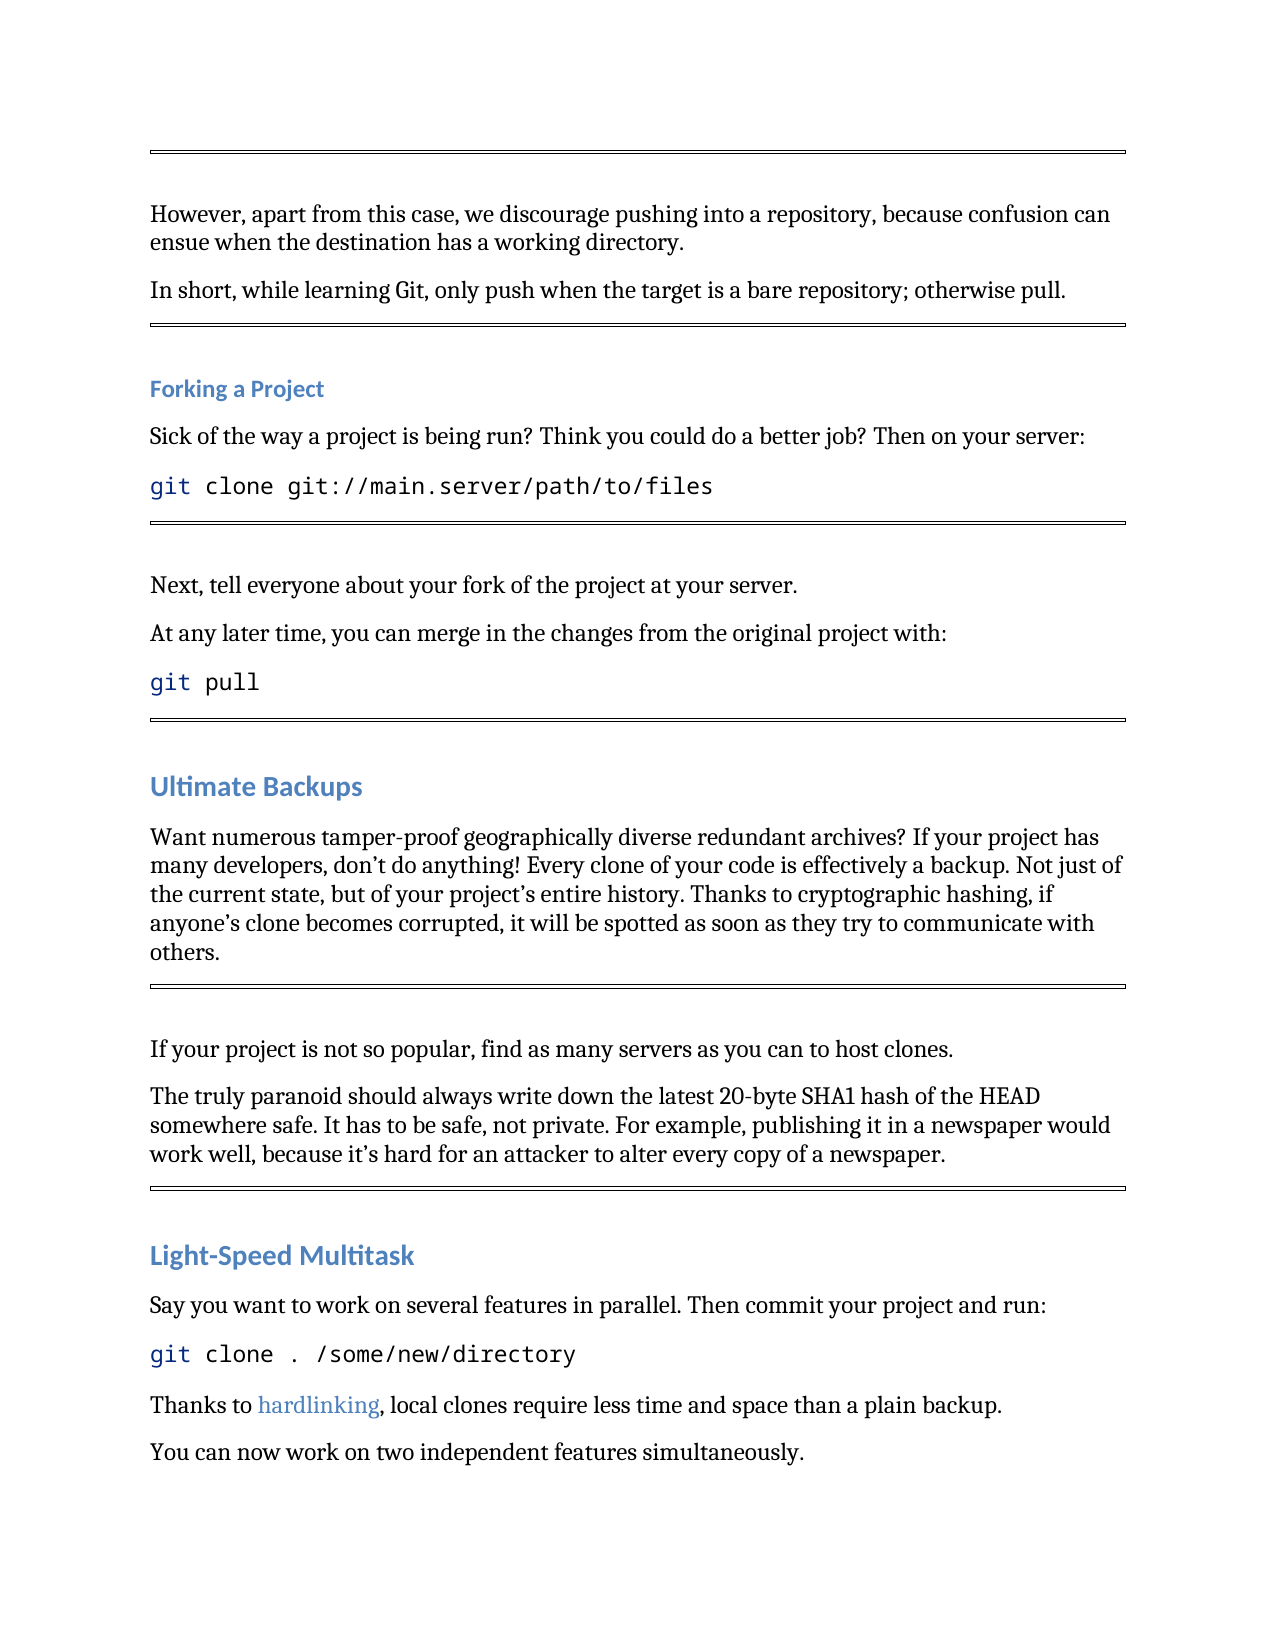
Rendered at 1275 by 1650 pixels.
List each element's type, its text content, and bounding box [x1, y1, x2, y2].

text At any later time, you can merge in the changes from the original project with: [150, 619, 1125, 648]
text Next, tell everyone about your fork of the project at your server. [150, 571, 1125, 600]
subtitle Light-Speed Multitask [150, 1237, 1125, 1272]
text If your project is not so popular, find as many servers as you can to host clones. [150, 1034, 1125, 1063]
subtitle Ultimate Backups [150, 768, 1125, 804]
text Want numerous tamper-proof geographically diverse redundant archives? If your project has many developers, don’t do anything! Every clone of your code is effectively a backup. Not just of the current state, but of your project’s entire history. Thanks to cryptographic hashing, if anyone’s clone becomes corrupted, it will be spotted as soon as they try to communicate with others. [150, 822, 1125, 966]
text However, apart from this case, we discourage pushing into a repository, because confusion can ensue when the destination has a working directory. [150, 199, 1125, 257]
text git pull [150, 666, 1125, 698]
text git clone . /some/new/directory [150, 1338, 1125, 1370]
text Sick of the way a project is being run? Think you could do a better job? Then on your server: [150, 422, 1125, 451]
text Thanks to hardlinking, local clones require less time and space than a plain backup. [150, 1391, 1125, 1419]
text The truly paranoid should always write down the latest 20-byte SHA1 hash of the HEAD somewhere safe. It has to be safe, not private. For example, publishing it in a newspaper would work well, because it’s hard for an attacker to alter every copy of a newspaper. [150, 1082, 1125, 1168]
text Say you want to work on several features in parallel. Then commit your project and run: [150, 1291, 1125, 1320]
text You can now work on two independent features simultaneously. [150, 1438, 1125, 1467]
subtitle Forking a Project [150, 373, 1125, 403]
text In short, while learning Git, only push when the target is a bare repository; otherwise pull. [150, 276, 1125, 304]
text git clone git://main.server/path/to/files [150, 470, 1125, 501]
